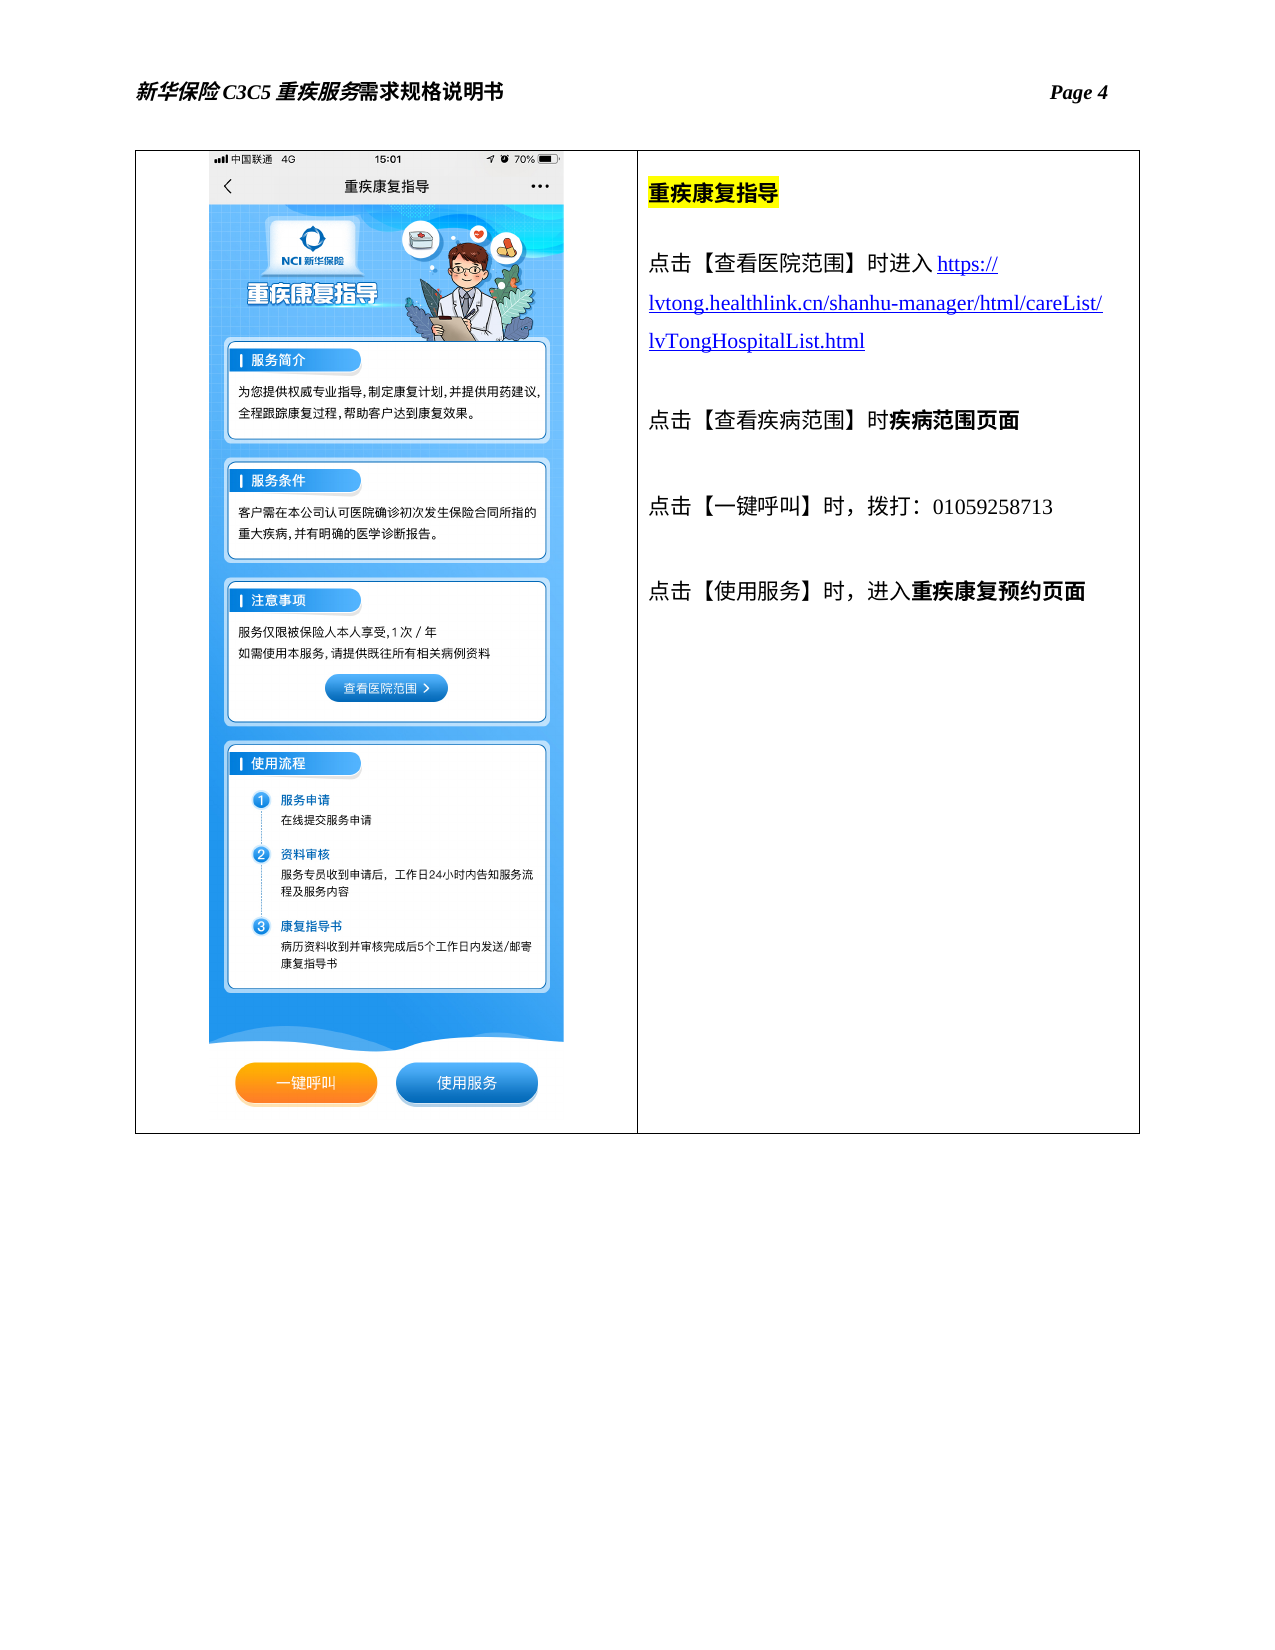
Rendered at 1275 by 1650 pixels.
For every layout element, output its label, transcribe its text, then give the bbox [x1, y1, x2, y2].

table_cell 重疾康复指导 点击【查看医院范围】时进入https://lvtong.healthlink.cn/shanhu-manager/html/careList/lvTongHospitalList.html 点击【查看疾病范围】时疾病范围页面 点击【一键呼叫】时，拨打：01059258713 点击【使用服务】时，进入重疾康复预约页面 [638, 151, 1139, 1132]
picture [209, 151, 564, 1120]
table_cell [136, 151, 637, 1132]
